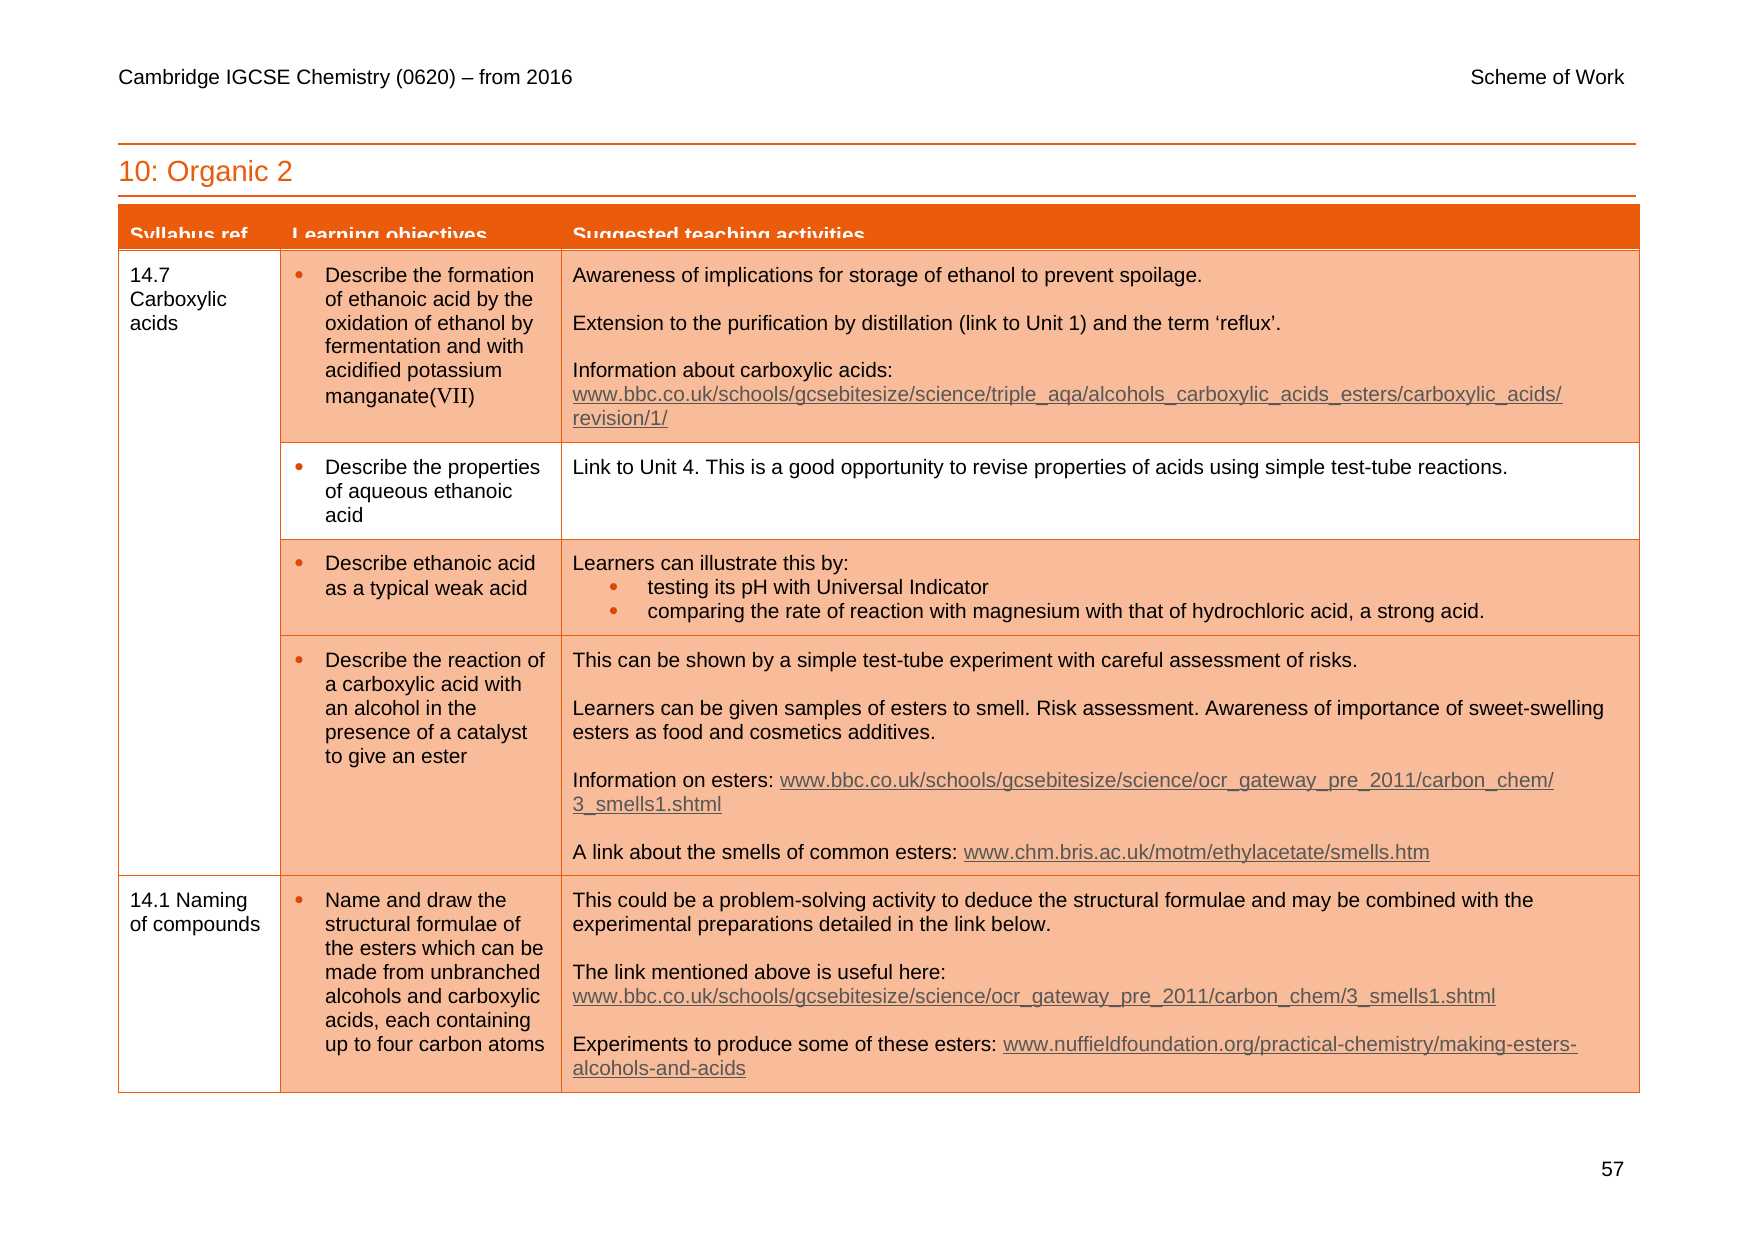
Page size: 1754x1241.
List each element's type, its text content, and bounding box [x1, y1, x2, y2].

table_header Syllabus ref. [119, 205, 280, 249]
table_cell Describe the properties of aqueous ethanoic acid [281, 443, 561, 538]
table_cell Describe ethanoic acid as a typical weak acid [281, 540, 561, 635]
table_cell 14.1 Naming of compounds [119, 876, 280, 1092]
table_cell 14.7 Carboxylic acids [119, 251, 280, 875]
table_cell Learners can illustrate this by: testing its pH with Universal Indicator comparing the rate of reaction with magnesium with that of hydrochloric acid, a strong acid. [562, 540, 1639, 635]
table_cell This can be shown by a simple test-tube experiment with careful assessment of risks. Learners can be given samples of esters to smell. Risk assessment. Awareness of importance of sweet-swelling esters as food and cosmetics additives. Information on esters: www.bbc.co.uk/schools/gcsebitesize/science/ocr_gateway_pre_2011/carbon_chem/3_smells1.shtml A link about the smells of common esters: www.chm.bris.ac.uk/motm/ethylacetate/smells.htm [562, 636, 1639, 875]
subtitle 10: Organic 2 [118, 145, 1636, 195]
table_cell Link to Unit 4. This is a good opportunity to revise properties of acids using simple test-tube reactions. [562, 443, 1639, 538]
table_cell Awareness of implications for storage of ethanol to prevent spoilage. Extension to the purification by distillation (link to Unit 1) and the term ‘reflux’. Information about carboxylic acids: www.bbc.co.uk/schools/gcsebitesize/science/triple_aqa/alcohols_carboxylic_acids_esters/carboxylic_acids/revision/1/ [562, 251, 1639, 442]
table_header Suggested teaching activities [562, 205, 1639, 249]
table_cell This could be a problem-solving activity to deduce the structural formulae and may be combined with the experimental preparations detailed in the link below. The link mentioned above is useful here: www.bbc.co.uk/schools/gcsebitesize/science/ocr_gateway_pre_2011/carbon_chem/3_smells1.shtml Experiments to produce some of these esters: www.nuffieldfoundation.org/practical-chemistry/making-esters-alcohols-and-acids [562, 876, 1639, 1092]
table_header Learning objectives [281, 205, 561, 249]
table_cell Describe the formation of ethanoic acid by the oxidation of ethanol by fermentation and with acidified potassium manganate(VII) [281, 251, 561, 442]
table_cell Describe the reaction of a carboxylic acid with an alcohol in the presence of a catalyst to give an ester [281, 636, 561, 875]
table_cell Name and draw the structural formulae of the esters which can be made from unbranched alcohols and carboxylic acids, each containing up to four carbon atoms [281, 876, 561, 1092]
